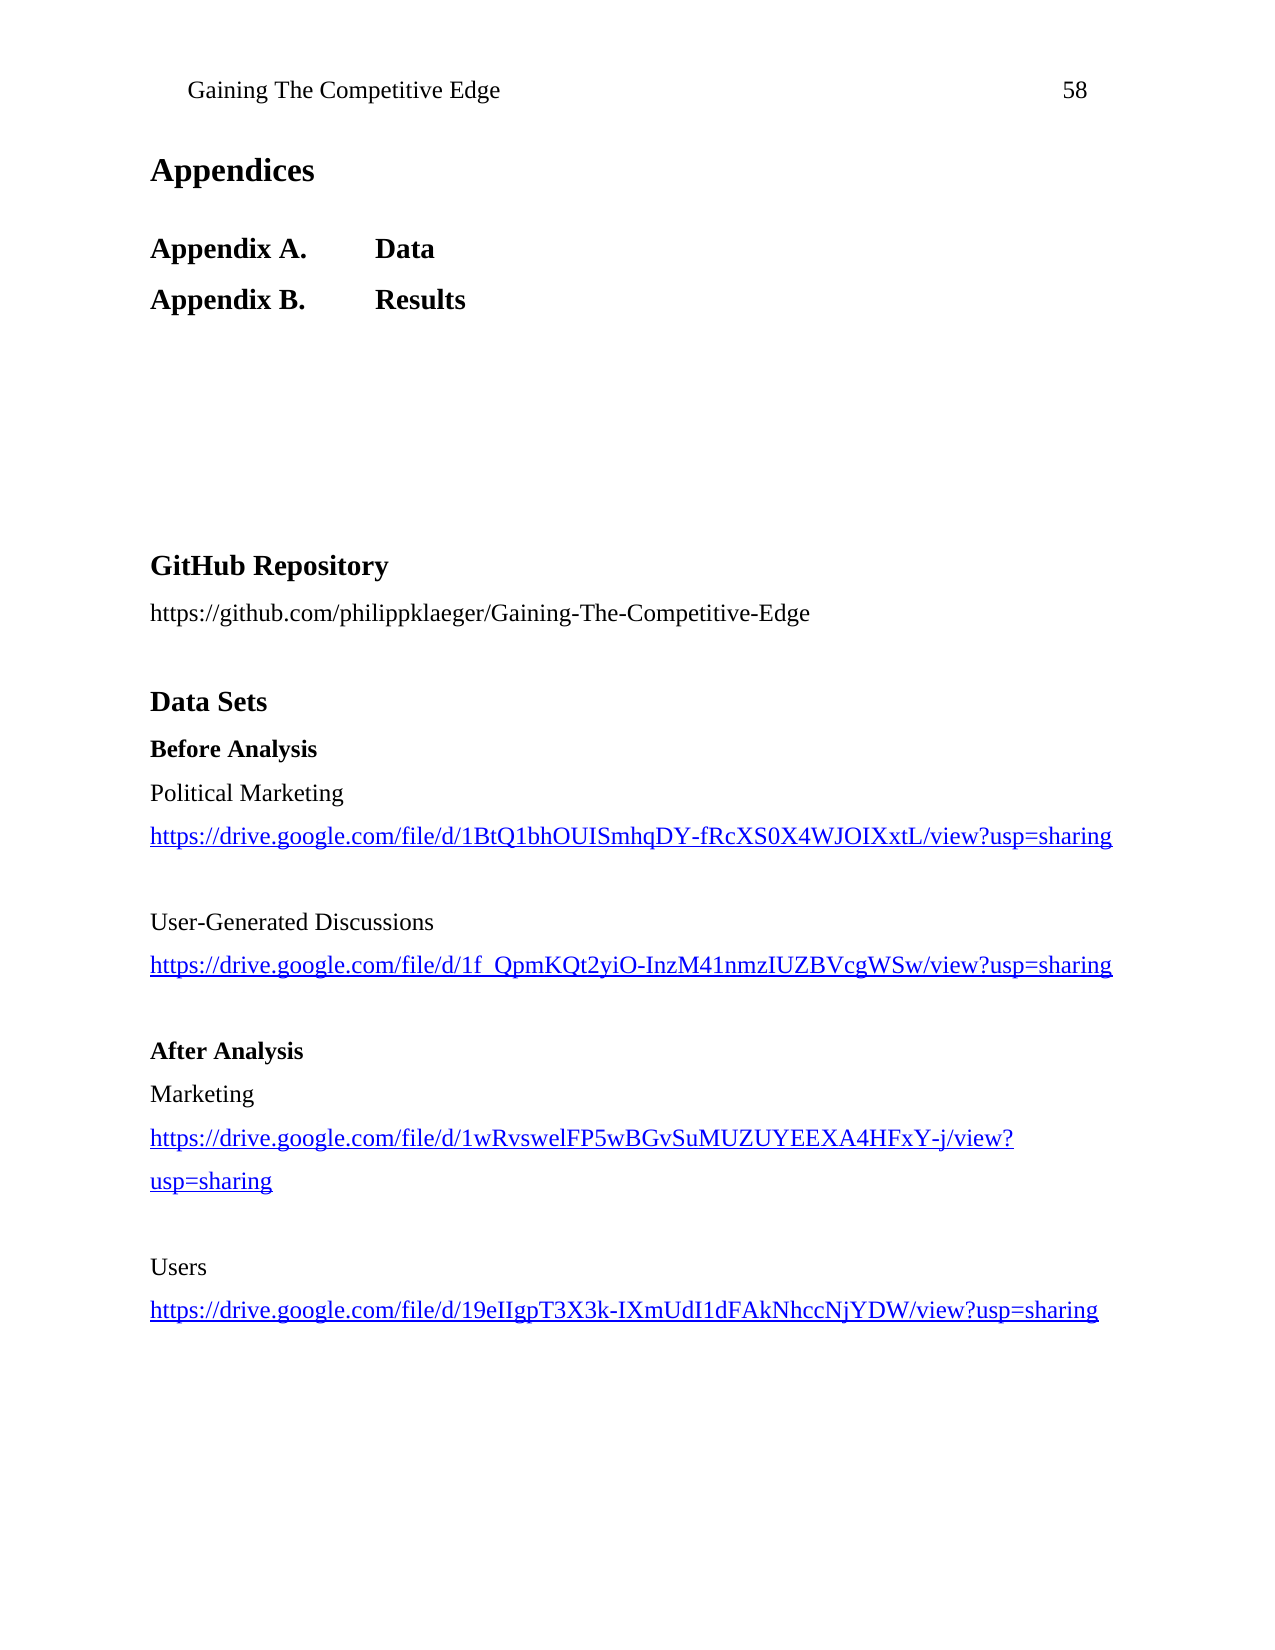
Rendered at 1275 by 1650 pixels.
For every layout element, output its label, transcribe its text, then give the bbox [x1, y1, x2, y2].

text Political Marketing [150, 778, 1125, 806]
text https://drive.google.com/file/d/1wRvswelFP5wBGvSuMUZUYEEXA4HFxY-j/view?usp=sharing [150, 1123, 1125, 1194]
text https://drive.google.com/file/d/1BtQ1bhOUISmhqDY-fRcXS0X4WJOIXxtL/view?usp=sharing [150, 821, 1125, 849]
text https://drive.google.com/file/d/19eIIgpT3X3k-IXmUdI1dFAkNhccNjYDW/view?usp=sharing [150, 1295, 1125, 1324]
subtitle Appendices [150, 150, 1125, 188]
text After Analysis [150, 1036, 1125, 1065]
text https://github.com/philippklaeger/Gaining-The-Competitive-Edge [150, 598, 1125, 627]
text Appendix B. Results [150, 282, 1125, 315]
text GitHub Repository [150, 548, 1125, 581]
text Before Analysis [150, 734, 1125, 763]
text Data Sets [150, 684, 1125, 718]
text User-Generated Discussions [150, 907, 1125, 936]
text Appendix A. Data [150, 231, 1125, 265]
text Marketing [150, 1079, 1125, 1108]
text https://drive.google.com/file/d/1f_QpmKQt2yiO-InzM41nmzIUZBVcgWSw/view?usp=sharing [150, 950, 1125, 979]
text Users [150, 1252, 1125, 1281]
